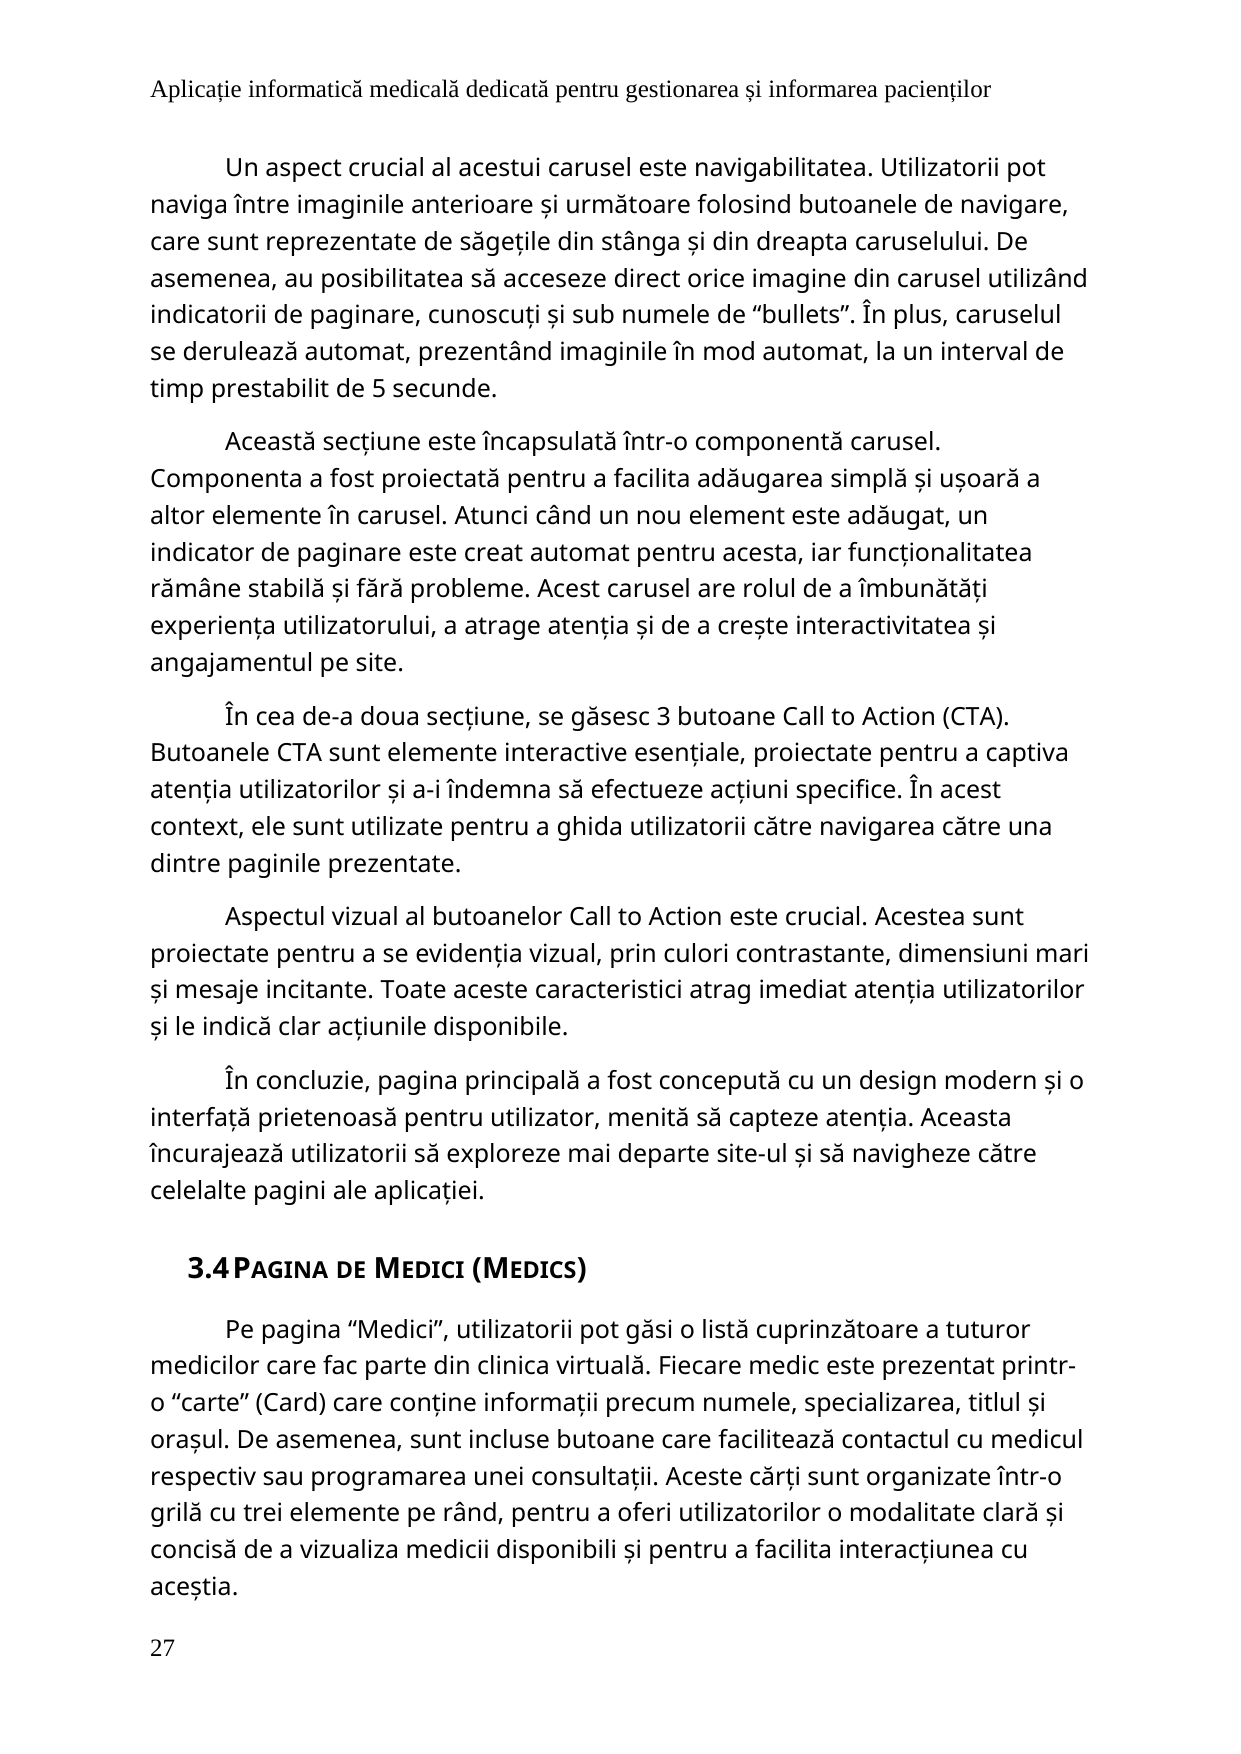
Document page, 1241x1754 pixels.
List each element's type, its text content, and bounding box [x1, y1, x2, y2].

text În concluzie, pagina principală a fost concepută cu un design modern și o interfață prietenoasă pentru utilizator, menită să capteze atenția. Aceasta încurajează utilizatorii să exploreze mai departe site-ul și să navigheze către celelalte pagini ale aplicației. [150, 1062, 1090, 1207]
text Pe pagina “Medici”, utilizatorii pot găsi o listă cuprinzătoare a tuturor medicilor care fac parte din clinica virtuală. Fiecare medic este prezentat printr-o “carte” (Card) care conține informații precum numele, specializarea, titlul și orașul. De asemenea, sunt incluse butoane care facilitează contactul cu medicul respectiv sau programarea unei consultații. Aceste cărți sunt organizate într-o grilă cu trei elemente pe rând, pentru a oferi utilizatorilor o modalitate clară și concisă de a vizualiza medicii disponibili și pentru a facilita interacțiunea cu aceștia. [150, 1311, 1090, 1603]
text Un aspect crucial al acestui carusel este navigabilitatea. Utilizatorii pot naviga între imaginile anterioare și următoare folosind butoanele de navigare, care sunt reprezentate de săgețile din stânga și din dreapta caruselului. De asemenea, au posibilitatea să acceseze direct orice imagine din carusel utilizând indicatorii de paginare, cunoscuți și sub numele de “bullets”. În plus, caruselul se derulează automat, prezentând imaginile în mod automat, la un interval de timp prestabilit de 5 secunde. [150, 150, 1090, 405]
text Această secțiune este încapsulată într-o componentă carusel. Componenta a fost proiectată pentru a facilita adăugarea simplă și ușoară a altor elemente în carusel. Atunci când un nou element este adăugat, un indicator de paginare este creat automat pentru acesta, iar funcționalitatea rămâne stabilă și fără probleme. Acest carusel are rolul de a îmbunătăți experiența utilizatorului, a atrage atenția și de a crește interactivitatea și angajamentul pe site. [150, 424, 1090, 679]
text Aspectul vizual al butoanelor Call to Action este crucial. Acestea sunt proiectate pentru a se evidenția vizual, prin culori contrastante, dimensiuni mari și mesaje incitante. Toate aceste caracteristici atrag imediat atenția utilizatorilor și le indică clar acțiunile disponibile. [150, 899, 1090, 1043]
subtitle Pagina de Medici (Medics) [187, 1247, 1090, 1287]
text În cea de-a doua secțiune, se găsesc 3 butoane Call to Action (CTA). Butoanele CTA sunt elemente interactive esențiale, proiectate pentru a captiva atenția utilizatorilor și a-i îndemna să efectueze acțiuni specifice. În acest context, ele sunt utilizate pentru a ghida utilizatorii către navigarea către una dintre paginile prezentate. [150, 698, 1090, 879]
